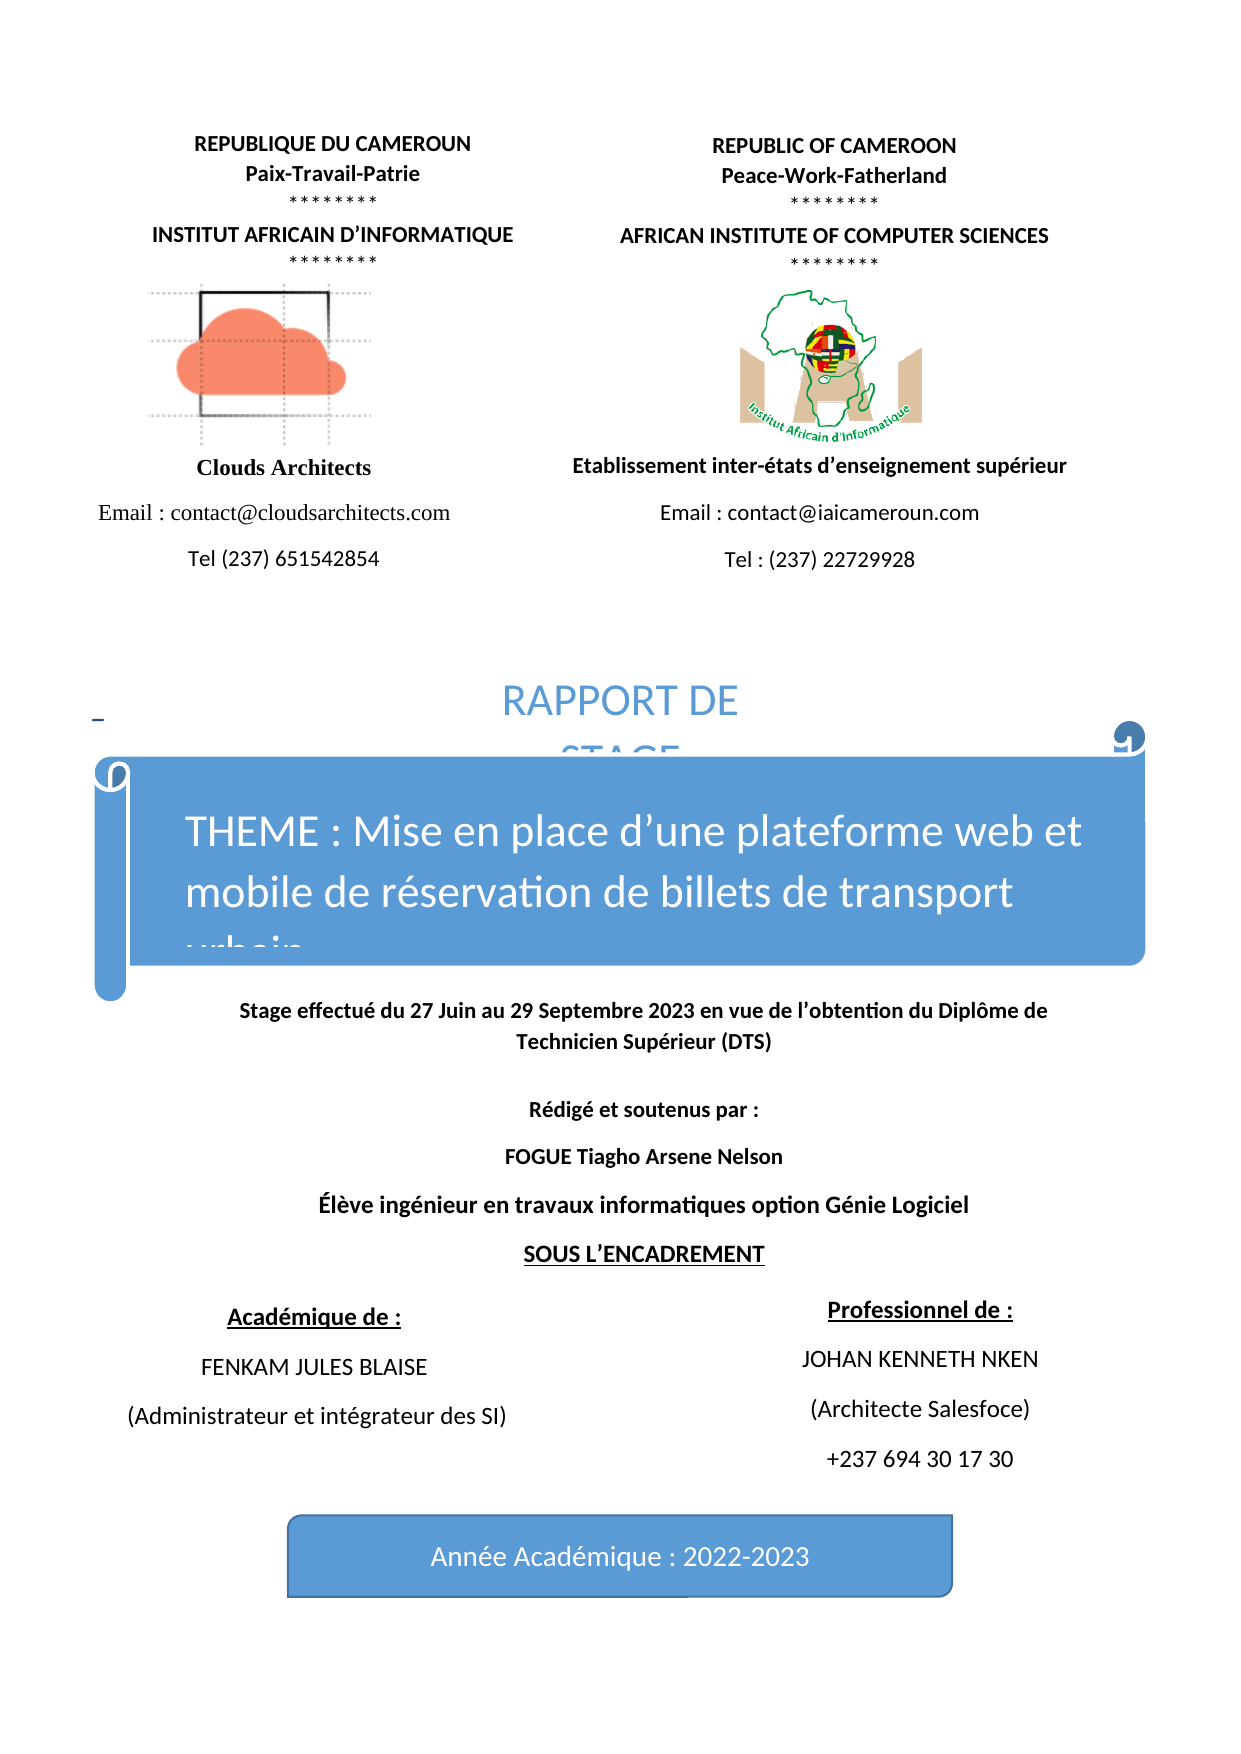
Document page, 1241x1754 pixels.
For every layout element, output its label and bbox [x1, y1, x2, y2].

picture [147, 283, 371, 446]
picture [726, 272, 933, 443]
